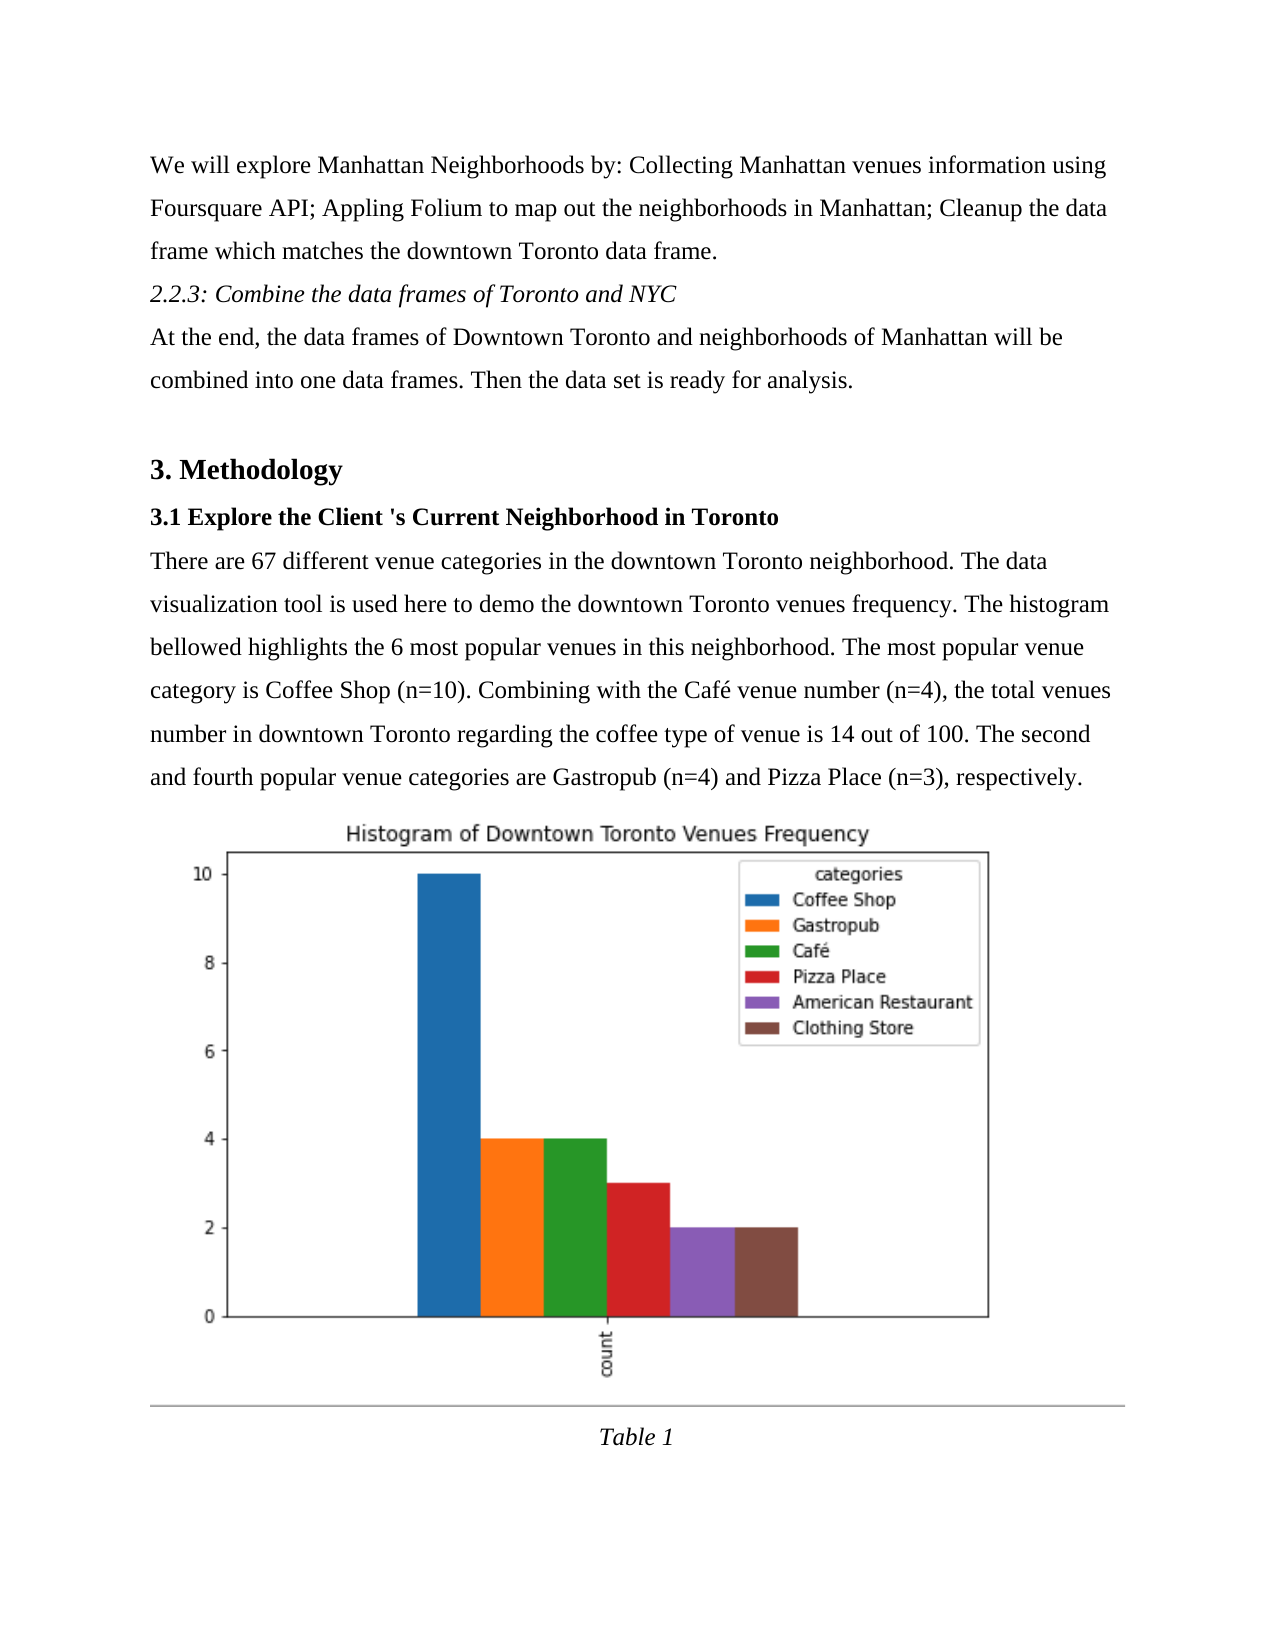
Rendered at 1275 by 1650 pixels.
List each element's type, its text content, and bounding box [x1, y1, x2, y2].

text We will explore Manhattan Neighborhoods by: Collecting Manhattan venues information using Foursquare API; Appling Folium to map out the neighborhoods in Manhattan; Cleanup the data frame which matches the downtown Toronto data frame. [150, 150, 1125, 265]
text There are 67 different venue categories in the downtown Toronto neighborhood. The data visualization tool is used here to demo the downtown Toronto venues frequency. The histogram bellowed highlights the 6 most popular venues in this neighborhood. The most popular venue category is Coffee Shop (n=10). Combining with the Café venue number (n=4), the total venues number in downtown Toronto regarding the coffee type of venue is 14 out of 100. The second and fourth popular venue categories are Gastropub (n=4) and Pizza Place (n=3), respectively. [150, 546, 1125, 791]
picture [150, 805, 1125, 1407]
text At the end, the data frames of Downtown Toronto and neighborhoods of Manhattan will be combined into one data frames. Then the data set is ready for analysis. [150, 322, 1125, 394]
text 3. Methodology [150, 452, 1125, 485]
text 2.2.3: Combine the data frames of Toronto and NYC [150, 279, 1125, 308]
text 3.1 Explore the Client 's Current Neighborhood in Toronto [150, 502, 1125, 531]
text Table 1 [150, 1422, 1125, 1451]
